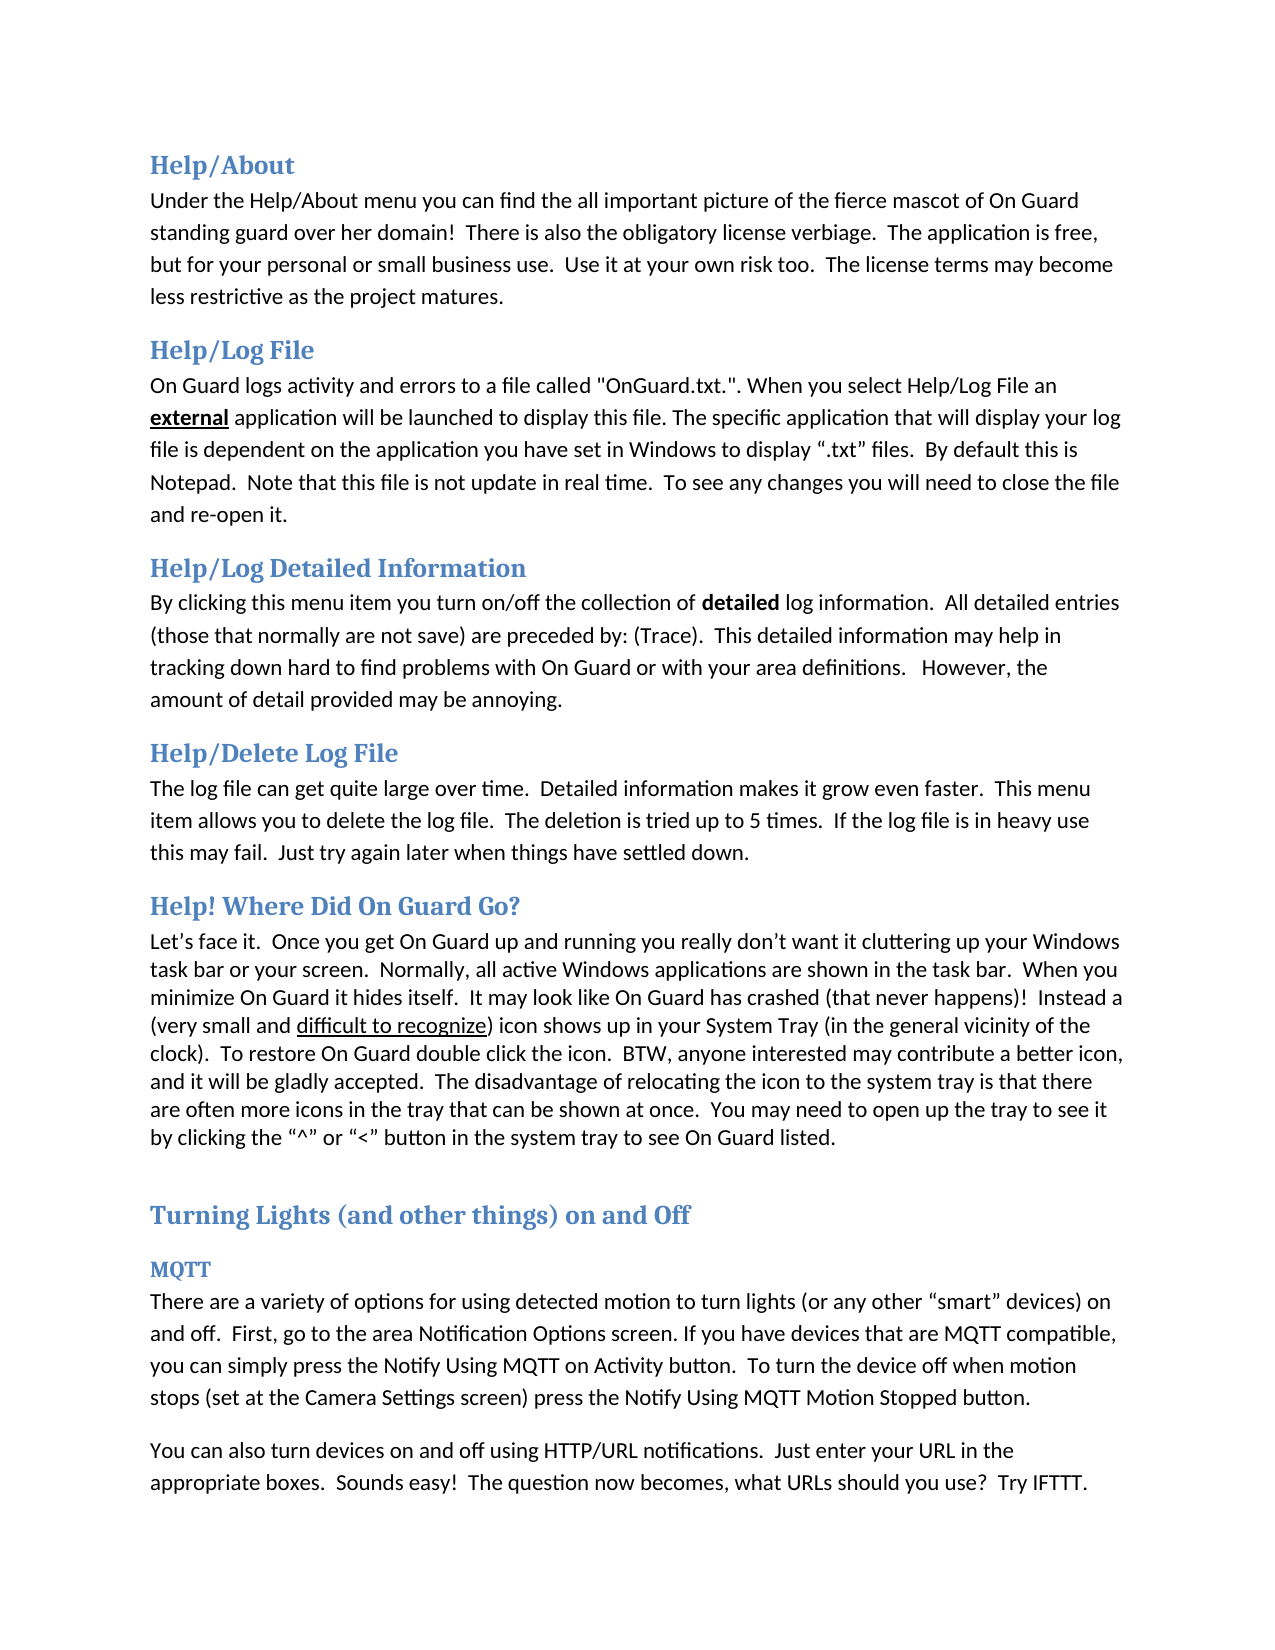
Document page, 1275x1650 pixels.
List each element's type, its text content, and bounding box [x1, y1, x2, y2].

subtitle Help/About [150, 150, 1125, 181]
text The log file can get quite large over time. Detailed information makes it grow even faster. This menu item allows you to delete the log file. The deletion is tried up to 5 times. If the log file is in heavy use this may fail. Just try again later when things have settled down. [150, 774, 1125, 866]
subtitle Help/Log Detailed Information [150, 553, 1125, 584]
text There are a variety of options for using detected motion to turn lights (or any other “smart” devices) on and off. First, go to the area Notification Options screen. If you have devices that are MQTT compatible, you can simply press the Notify Using MQTT on Activity button. To turn the device off when motion stops (set at the Camera Settings screen) press the Notify Using MQTT Motion Stopped button. [150, 1287, 1125, 1411]
text Under the Help/About menu you can find the all important picture of the fierce mascot of On Guard standing guard over her domain! There is also the obligatory license verbiage. The application is free, but for your personal or small business use. Use it at your own risk too. The license terms may become less restrictive as the project matures. [150, 186, 1125, 310]
subtitle Help/Log File [150, 335, 1125, 366]
subtitle Help/Delete Log File [150, 738, 1125, 769]
text On Guard logs activity and errors to a file called "OnGuard.txt.". When you select Help/Log File an external application will be launched to display this file. The specific application that will display your log file is dependent on the application you have set in Windows to display “.txt” files. By default this is Notepad. Note that this file is not update in real time. To see any changes you will need to close the file and re-open it. [150, 371, 1125, 528]
text Let’s face it. Once you get On Guard up and running you really don’t want it cluttering up your Windows task bar or your screen. Normally, all active Windows applications are shown in the task bar. When you minimize On Guard it hides itself. It may look like On Guard has crashed (that never happens)! Instead a (very small and difficult to recognize) icon shows up in your System Tray (in the general vicinity of the clock). To restore On Guard double click the icon. BTW, anyone interested may contribute a better icon, and it will be gladly accepted. The disadvantage of relocating the icon to the system tray is that there are often more icons in the tray that can be shown at once. You may need to open up the tray to see it by clicking the “^” or “<” button in the system tray to see On Guard listed. [150, 927, 1125, 1151]
subtitle MQTT [150, 1257, 1125, 1283]
text By clicking this menu item you turn on/off the collection of detailed log information. All detailed entries (those that normally are not save) are preceded by: (Trace). This detailed information may help in tracking down hard to find problems with On Guard or with your area definitions. However, the amount of detail provided may be annoying. [150, 588, 1125, 713]
text You can also turn devices on and off using HTTP/URL notifications. Just enter your URL in the appropriate boxes. Sounds easy! The question now becomes, what URLs should you use? Try IFTTT. [150, 1436, 1125, 1497]
subtitle Turning Lights (and other things) on and Off [150, 1200, 1125, 1231]
subtitle Help! Where Did On Guard Go? [150, 891, 1125, 922]
